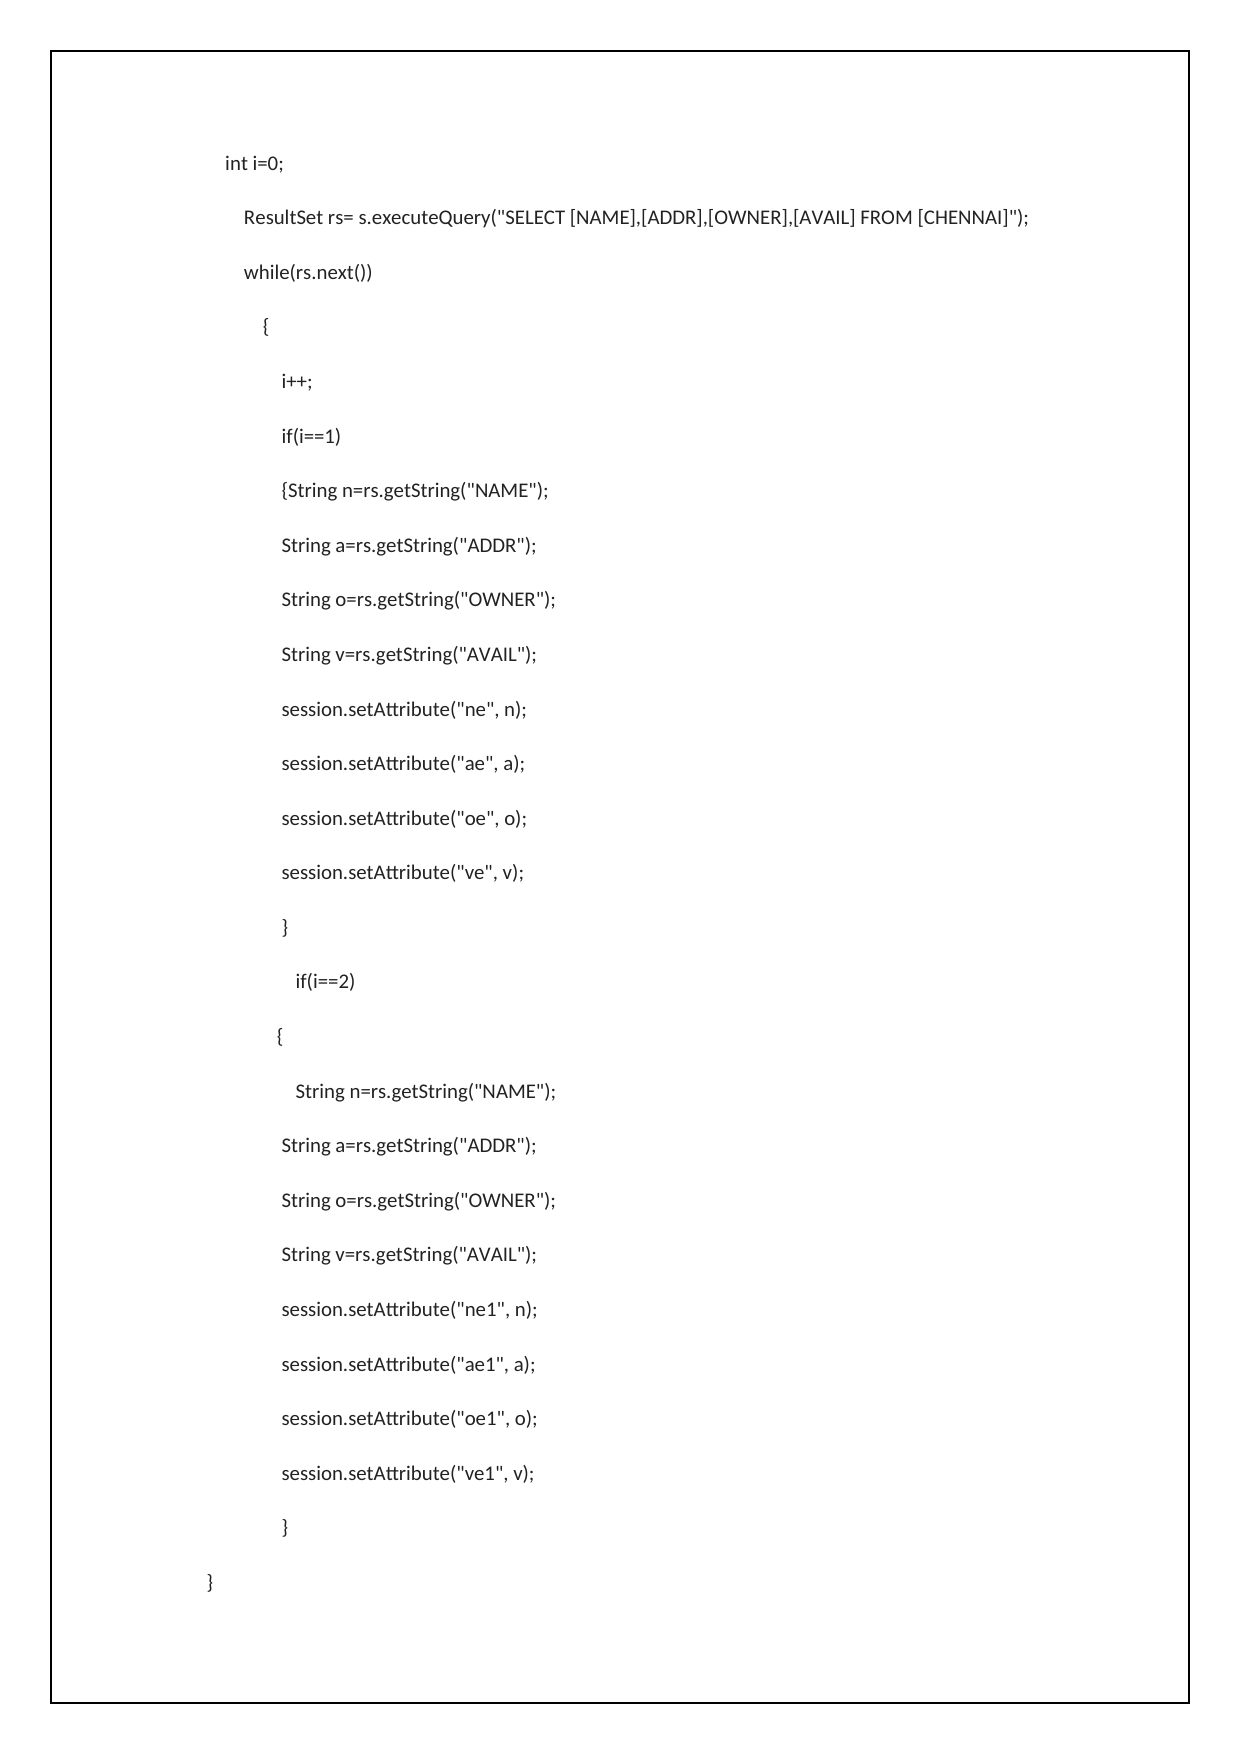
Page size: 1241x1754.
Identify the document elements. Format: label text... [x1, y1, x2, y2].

text String a=rs.getString("ADDR"); [150, 532, 1090, 557]
text int i=0; [150, 150, 1090, 175]
text String a=rs.getString("ADDR"); [150, 1132, 1090, 1158]
text String o=rs.getString("OWNER"); [150, 587, 1090, 612]
text session.setAttribute("ae", a); [150, 750, 1090, 776]
text session.setAttribute("ne", n); [150, 696, 1090, 721]
text while(rs.next()) [150, 259, 1090, 284]
text String n=rs.getString("NAME"); [150, 1078, 1090, 1103]
text session.setAttribute("ne1", n); [150, 1296, 1090, 1322]
text String o=rs.getString("OWNER"); [150, 1187, 1090, 1212]
text session.setAttribute("oe", o); [150, 805, 1090, 830]
text } [150, 1514, 1090, 1540]
text if(i==1) [150, 423, 1090, 448]
text { [150, 314, 1090, 339]
text session.setAttribute("ve", v); [150, 859, 1090, 885]
text session.setAttribute("oe1", o); [150, 1405, 1090, 1431]
text } [150, 914, 1090, 939]
text String v=rs.getString("AVAIL"); [150, 1242, 1090, 1267]
text i++; [150, 368, 1090, 394]
text ResultSet rs= s.executeQuery("SELECT [NAME],[ADDR],[OWNER],[AVAIL] FROM [CHENNAI]"); [150, 204, 1090, 230]
text String v=rs.getString("AVAIL"); [150, 641, 1090, 667]
text } [150, 1569, 1090, 1594]
text session.setAttribute("ae1", a); [150, 1351, 1090, 1376]
text if(i==2) [150, 969, 1090, 994]
text { [150, 1023, 1090, 1049]
text {String n=rs.getString("NAME"); [150, 477, 1090, 503]
text session.setAttribute("ve1", v); [150, 1460, 1090, 1485]
